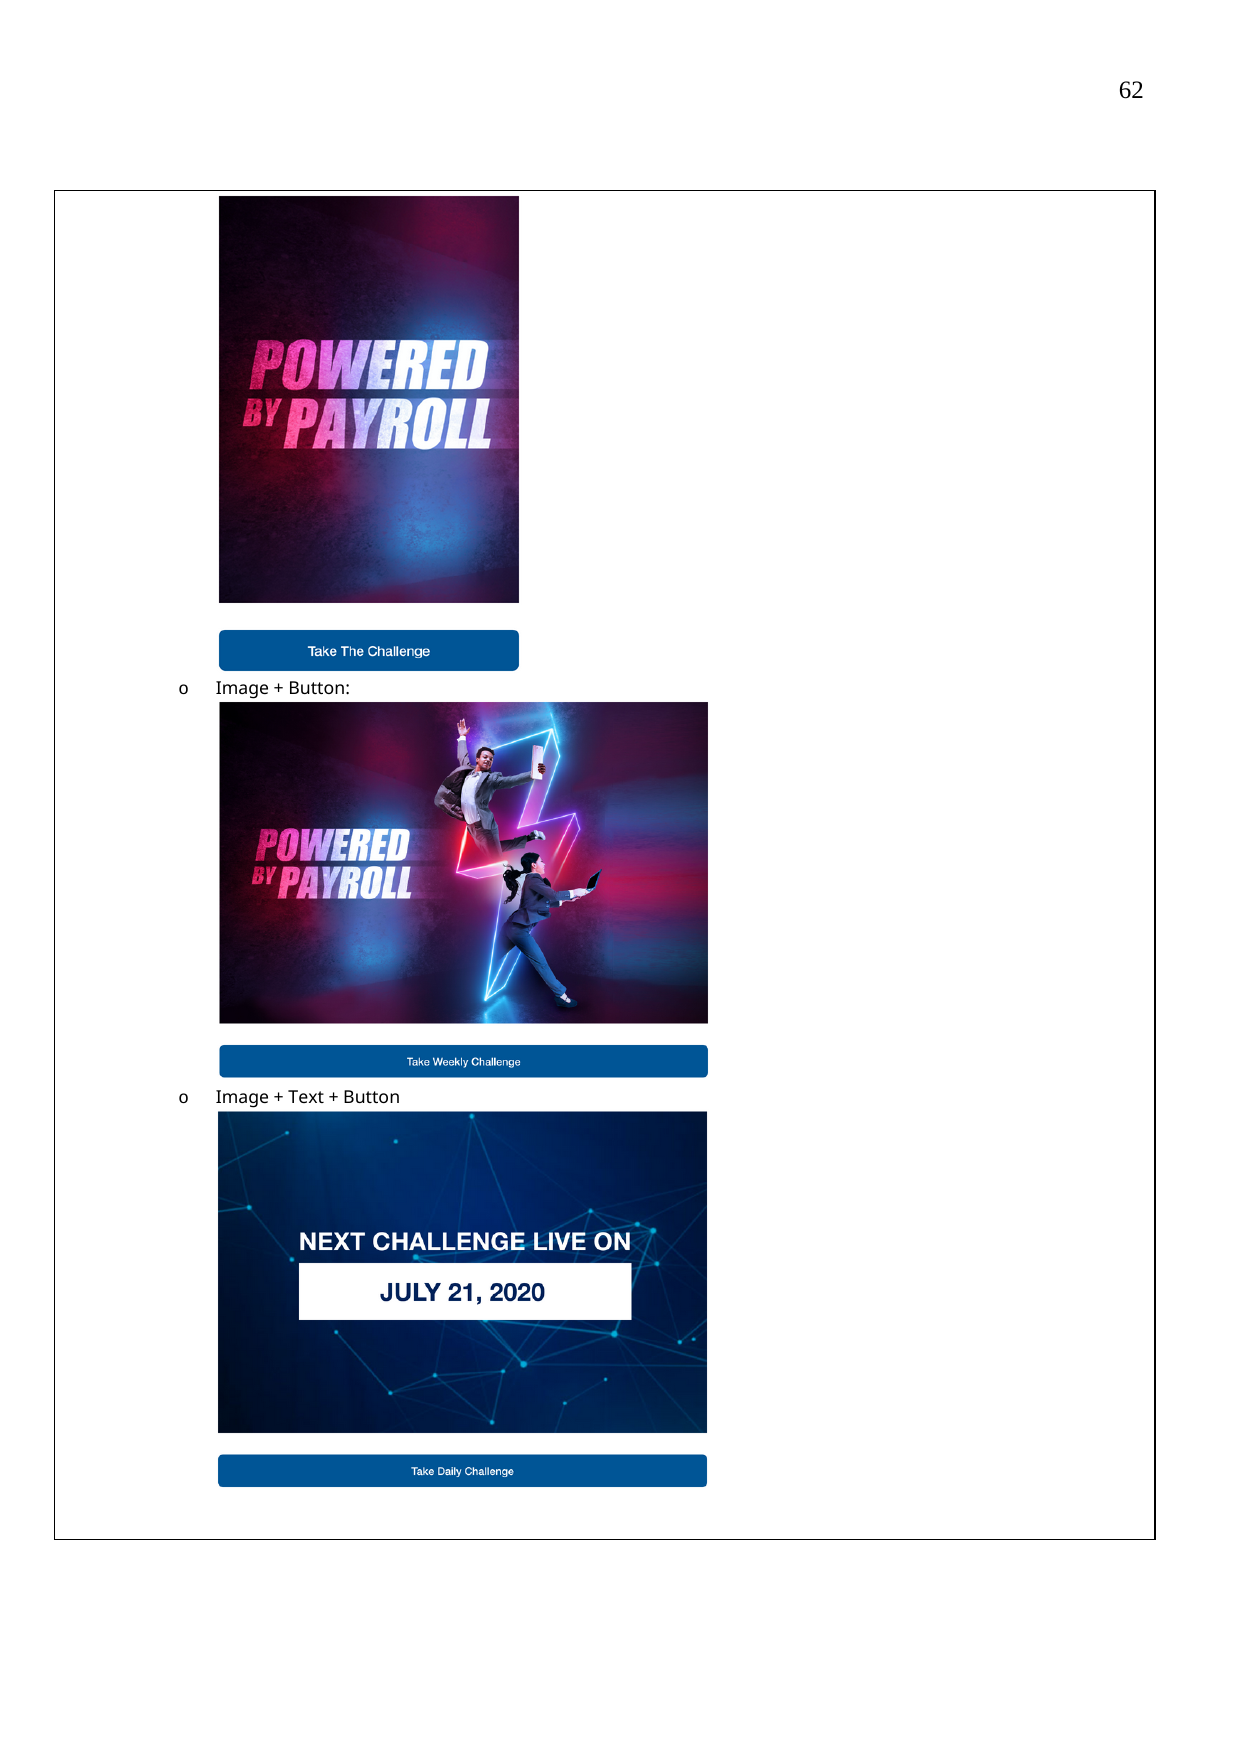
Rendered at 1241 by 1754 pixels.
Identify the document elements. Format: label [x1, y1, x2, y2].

picture [215, 191, 522, 676]
table_cell [55, 191, 1154, 1539]
picture [215, 699, 711, 1085]
picture [215, 1109, 711, 1491]
